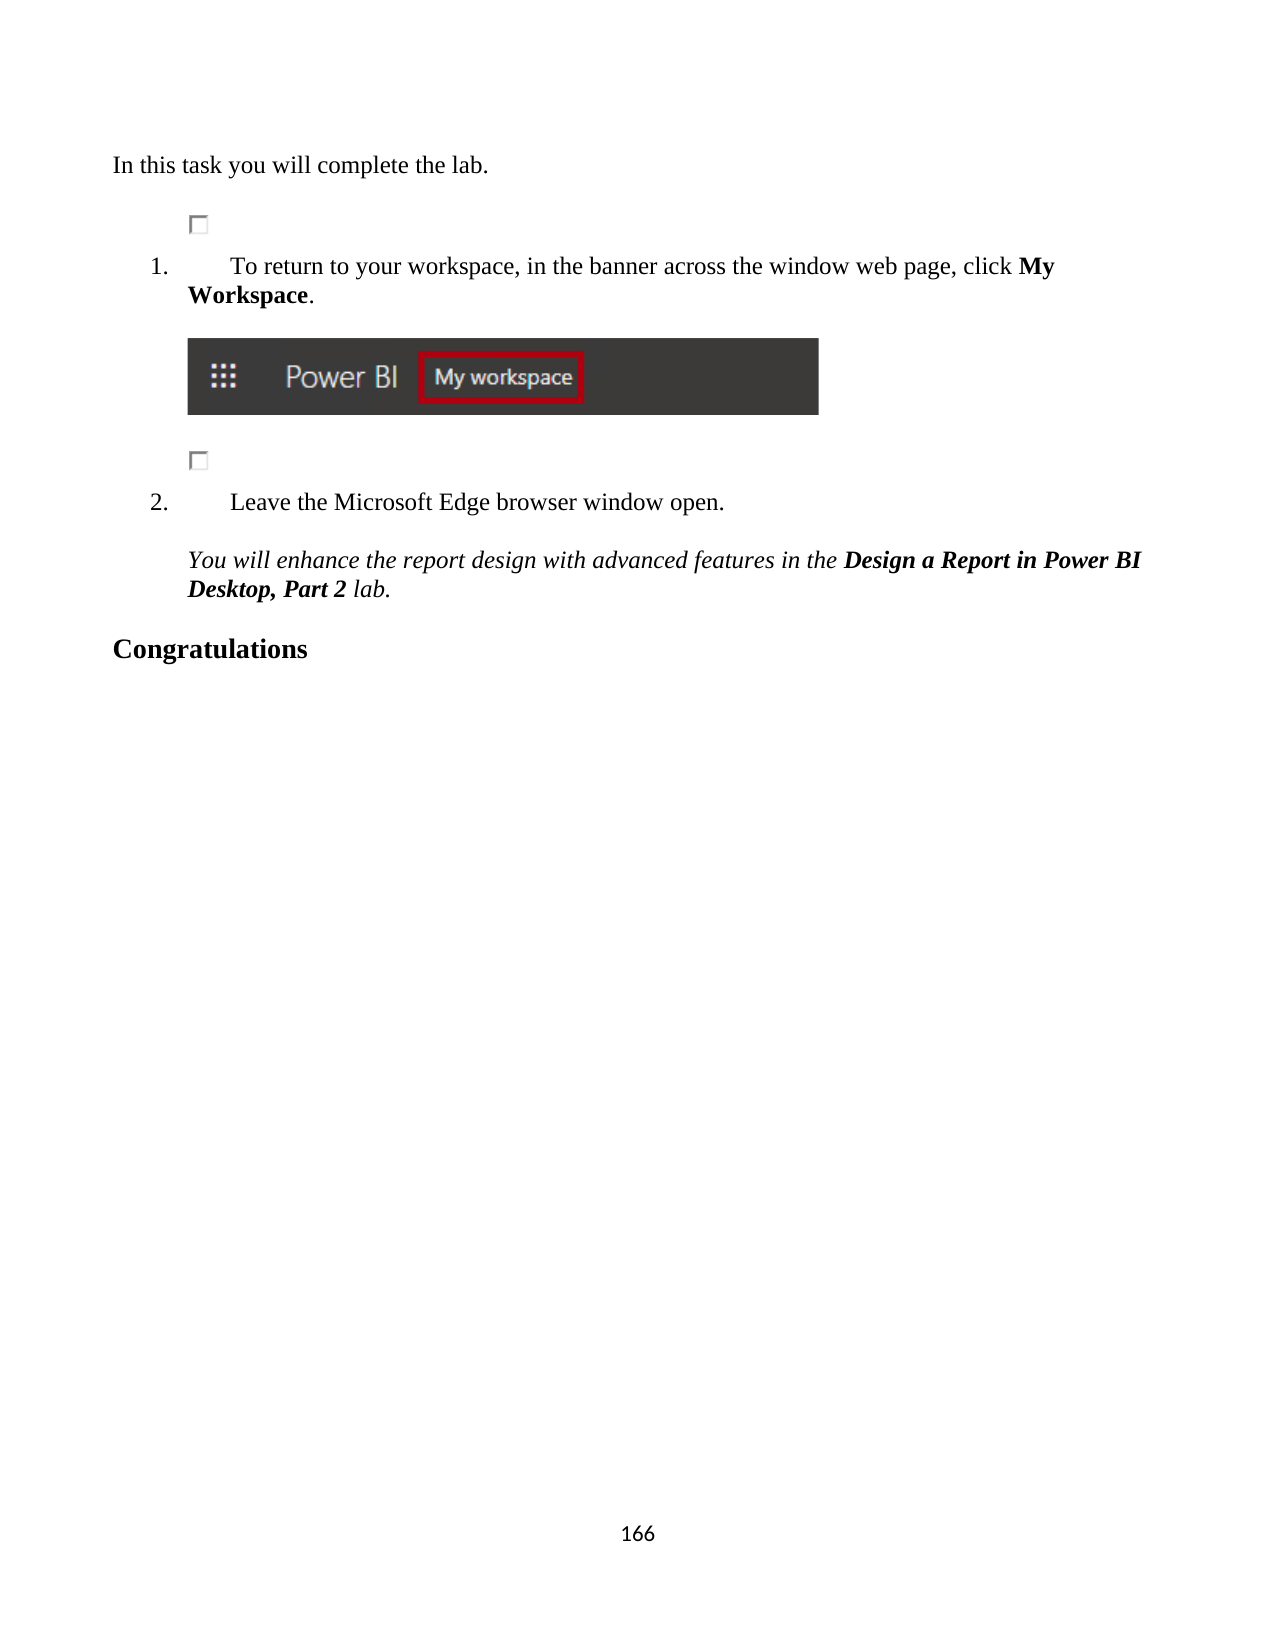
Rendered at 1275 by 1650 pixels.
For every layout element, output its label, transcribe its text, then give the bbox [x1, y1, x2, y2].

list Leave the Microsoft Edge browser window open. [150, 444, 1162, 516]
text You will enhance the report design with advanced features in the Design a Report in Power BI Desktop, Part 2 lab. [187, 545, 1162, 602]
text Congratulations [112, 632, 1162, 664]
list To return to your workspace, in the banner across the window web page, click My Workspace. [150, 208, 1162, 309]
picture [187, 338, 819, 415]
text In this task you will complete the lab. [112, 150, 1162, 179]
